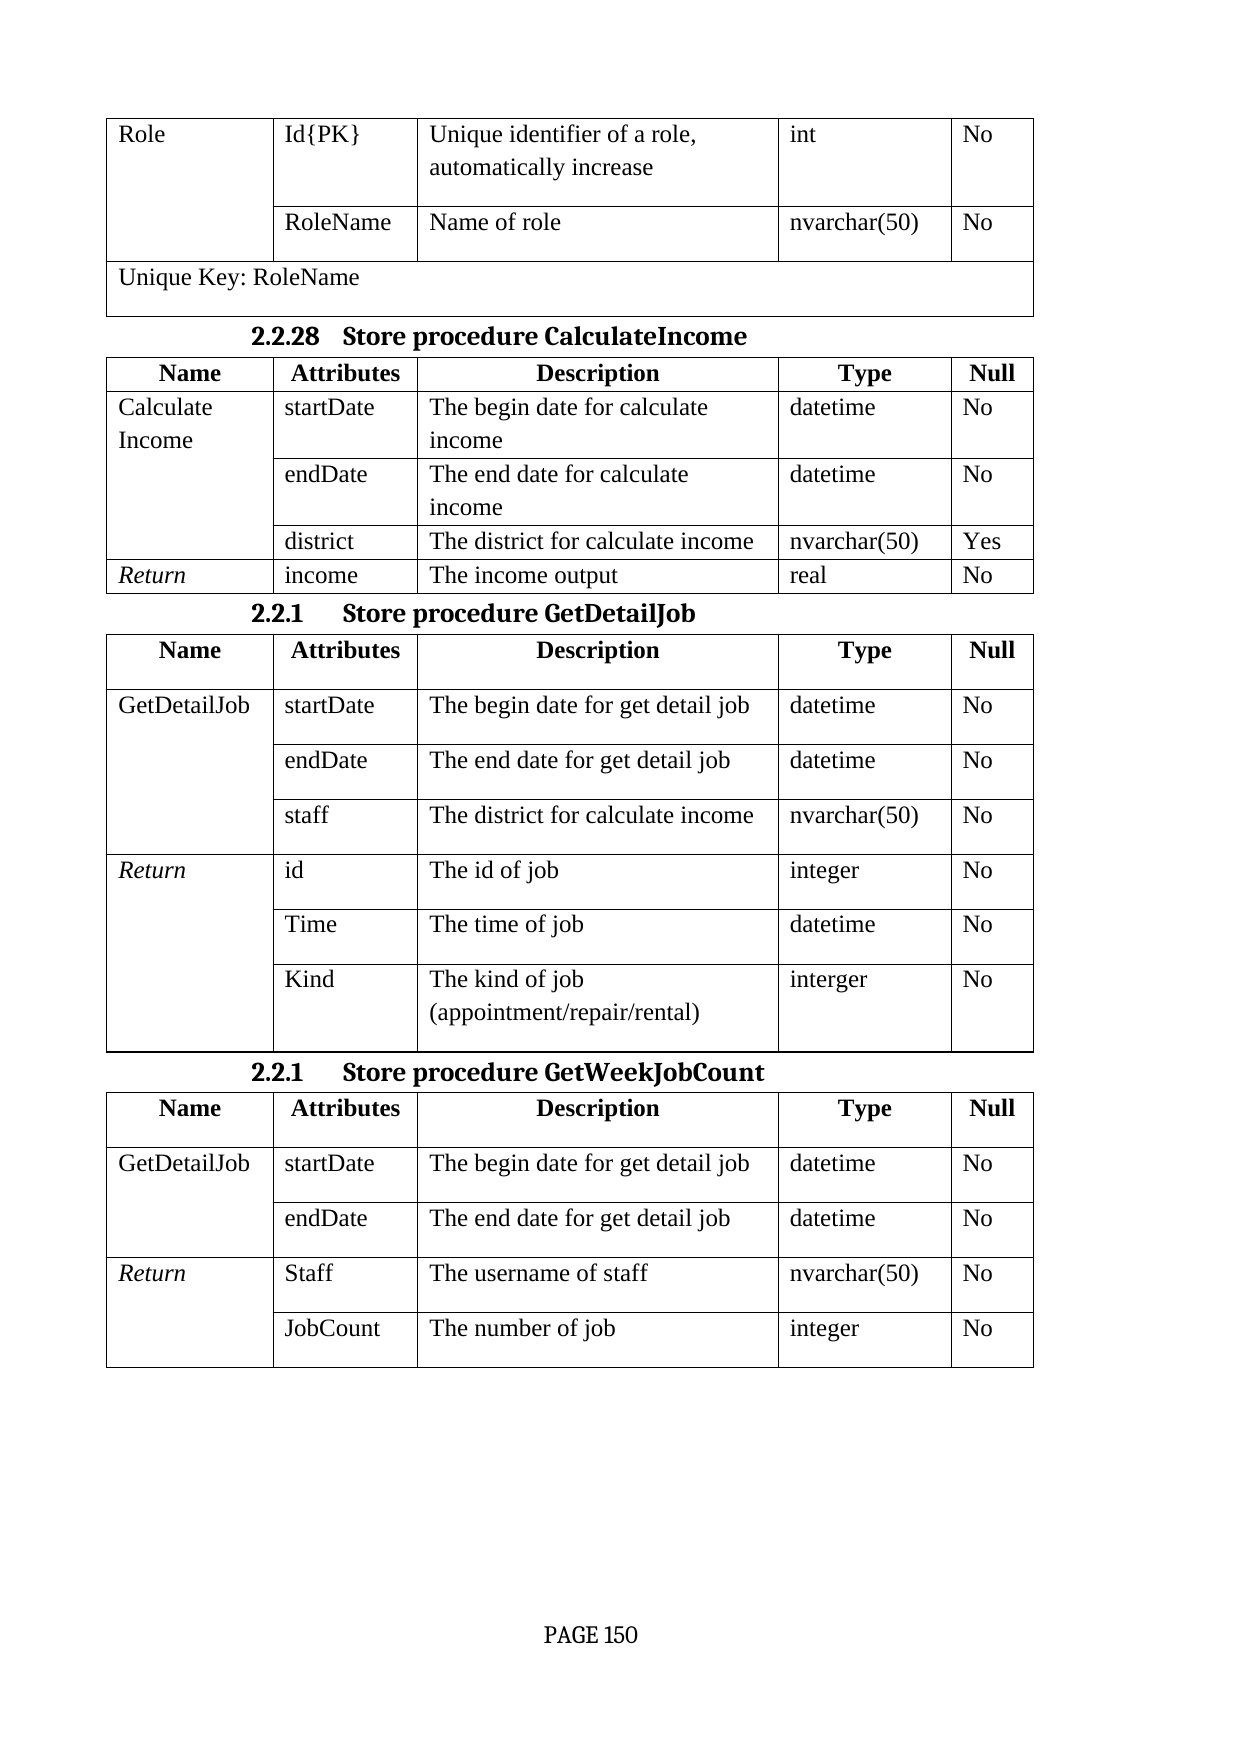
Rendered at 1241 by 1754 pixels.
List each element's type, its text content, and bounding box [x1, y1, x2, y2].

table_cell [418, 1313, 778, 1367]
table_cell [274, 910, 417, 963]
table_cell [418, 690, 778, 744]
subtitle Store procedure CalculateIncome [251, 321, 1063, 352]
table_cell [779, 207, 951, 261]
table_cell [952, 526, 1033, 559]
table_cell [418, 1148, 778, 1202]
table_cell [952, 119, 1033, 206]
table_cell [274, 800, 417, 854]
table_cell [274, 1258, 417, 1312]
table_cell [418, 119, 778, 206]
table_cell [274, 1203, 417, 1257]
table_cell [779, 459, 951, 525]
subtitle Store procedure GetWeekJobCount [251, 1057, 1063, 1088]
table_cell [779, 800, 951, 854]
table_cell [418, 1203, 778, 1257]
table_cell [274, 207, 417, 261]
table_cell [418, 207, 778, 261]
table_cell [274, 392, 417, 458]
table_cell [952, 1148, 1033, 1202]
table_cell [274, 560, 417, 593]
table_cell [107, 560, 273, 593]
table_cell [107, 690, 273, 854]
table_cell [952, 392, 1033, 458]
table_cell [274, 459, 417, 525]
subtitle Store procedure GetDetailJob [251, 598, 1063, 629]
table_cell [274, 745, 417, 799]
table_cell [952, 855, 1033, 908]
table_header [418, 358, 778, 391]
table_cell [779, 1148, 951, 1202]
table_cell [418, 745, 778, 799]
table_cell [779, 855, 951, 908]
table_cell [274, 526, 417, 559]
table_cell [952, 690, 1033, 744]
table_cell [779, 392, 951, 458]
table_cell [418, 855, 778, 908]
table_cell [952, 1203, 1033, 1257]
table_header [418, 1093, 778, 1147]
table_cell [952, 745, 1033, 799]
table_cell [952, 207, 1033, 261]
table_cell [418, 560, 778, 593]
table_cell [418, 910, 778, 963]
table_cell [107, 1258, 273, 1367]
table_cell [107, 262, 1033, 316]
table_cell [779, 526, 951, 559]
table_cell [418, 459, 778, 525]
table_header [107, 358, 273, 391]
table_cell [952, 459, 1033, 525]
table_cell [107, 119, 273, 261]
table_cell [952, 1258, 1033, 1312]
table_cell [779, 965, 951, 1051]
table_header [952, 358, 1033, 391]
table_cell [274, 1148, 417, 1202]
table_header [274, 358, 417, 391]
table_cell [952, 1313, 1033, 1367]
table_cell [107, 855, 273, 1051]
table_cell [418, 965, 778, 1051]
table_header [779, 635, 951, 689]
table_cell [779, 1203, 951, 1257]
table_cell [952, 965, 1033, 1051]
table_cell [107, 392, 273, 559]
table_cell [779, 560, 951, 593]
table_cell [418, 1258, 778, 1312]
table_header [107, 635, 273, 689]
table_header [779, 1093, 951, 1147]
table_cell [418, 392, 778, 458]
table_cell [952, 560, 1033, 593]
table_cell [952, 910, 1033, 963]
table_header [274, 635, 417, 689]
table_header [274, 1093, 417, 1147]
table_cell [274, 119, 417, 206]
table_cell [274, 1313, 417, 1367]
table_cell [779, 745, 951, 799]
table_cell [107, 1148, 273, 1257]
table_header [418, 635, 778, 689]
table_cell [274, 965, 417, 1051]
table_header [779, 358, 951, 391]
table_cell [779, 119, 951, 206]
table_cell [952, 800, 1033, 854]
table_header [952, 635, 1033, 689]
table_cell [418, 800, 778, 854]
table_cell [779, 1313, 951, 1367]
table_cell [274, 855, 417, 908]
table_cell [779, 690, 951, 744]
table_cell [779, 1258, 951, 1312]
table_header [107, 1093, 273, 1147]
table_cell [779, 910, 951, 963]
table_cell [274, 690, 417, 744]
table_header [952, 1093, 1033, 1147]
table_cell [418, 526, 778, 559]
